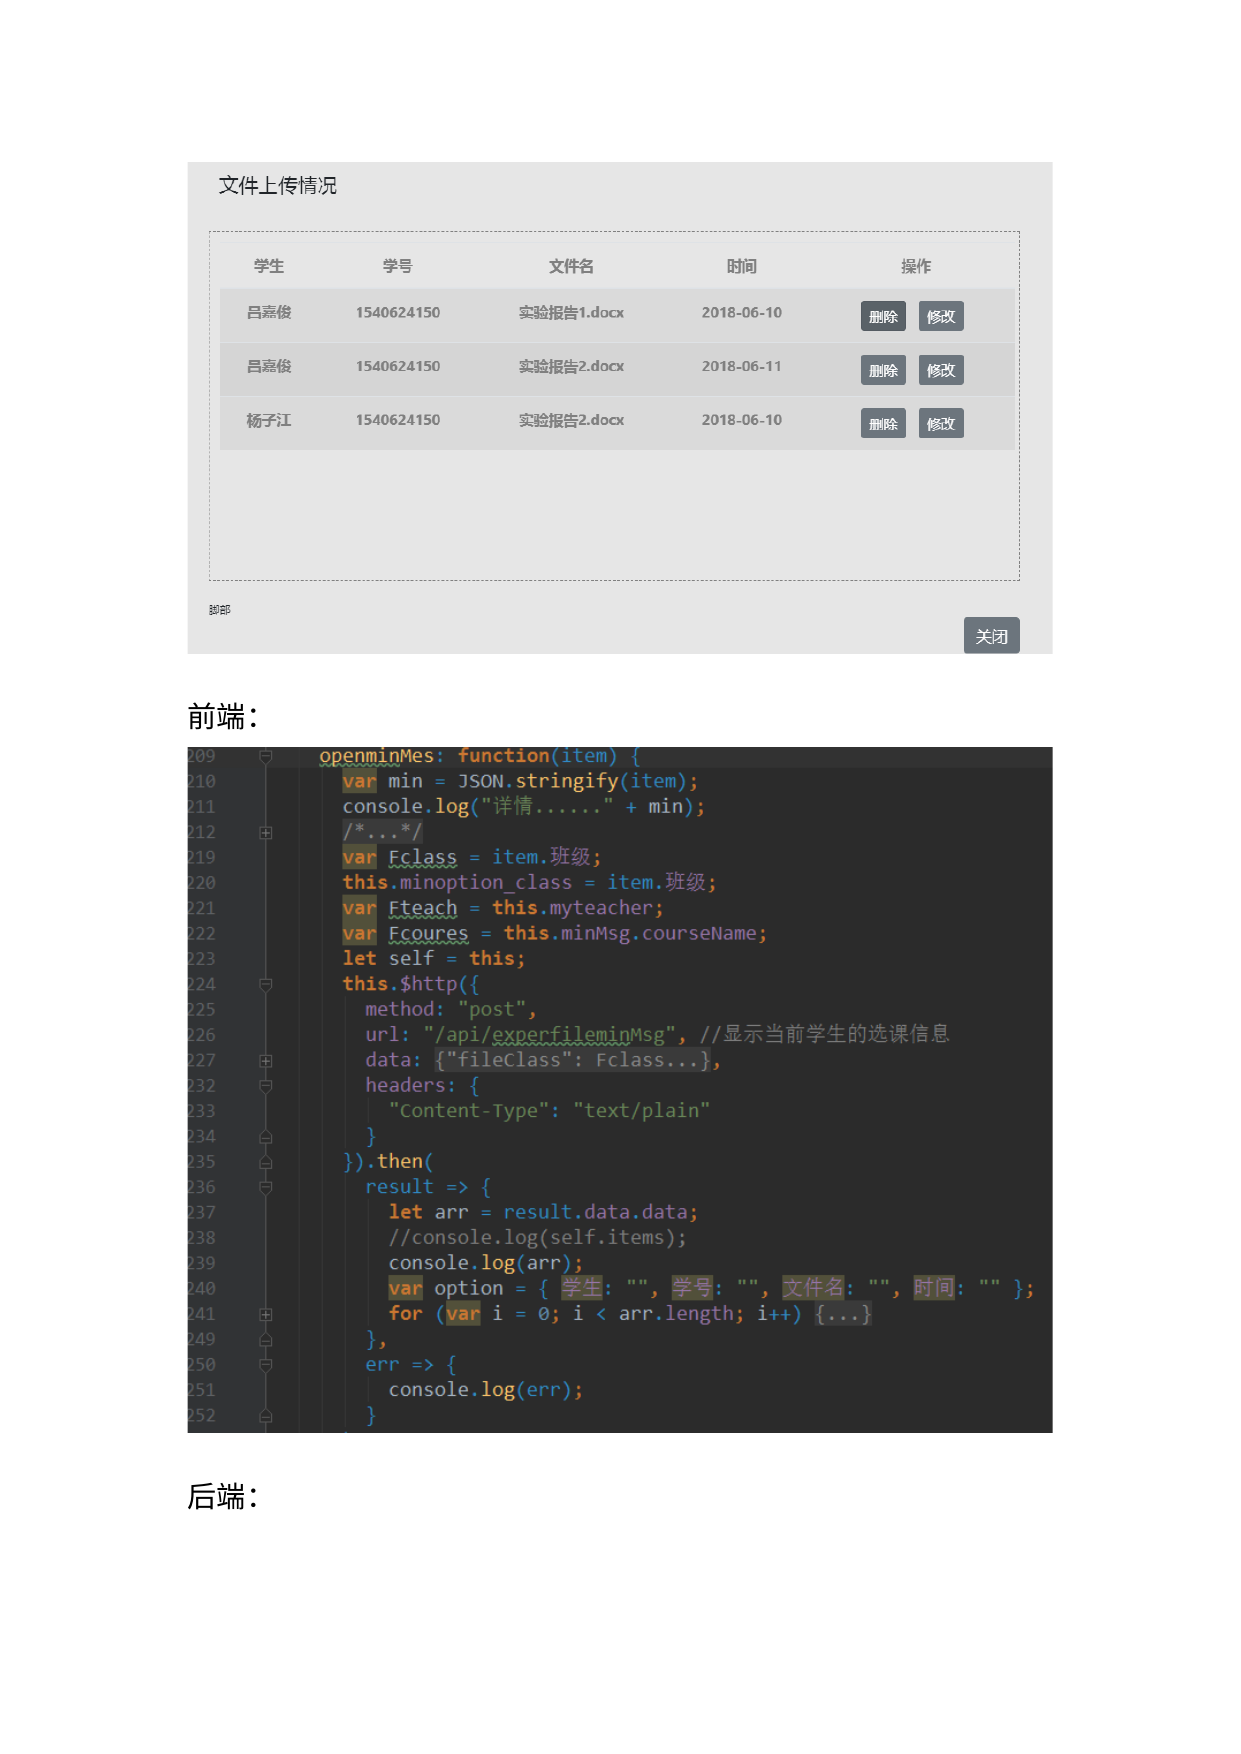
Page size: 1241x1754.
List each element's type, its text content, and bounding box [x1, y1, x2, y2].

picture [187, 162, 1053, 654]
text 后端： [187, 1462, 1053, 1527]
picture [187, 747, 1053, 1433]
text 前端： [187, 682, 1053, 747]
